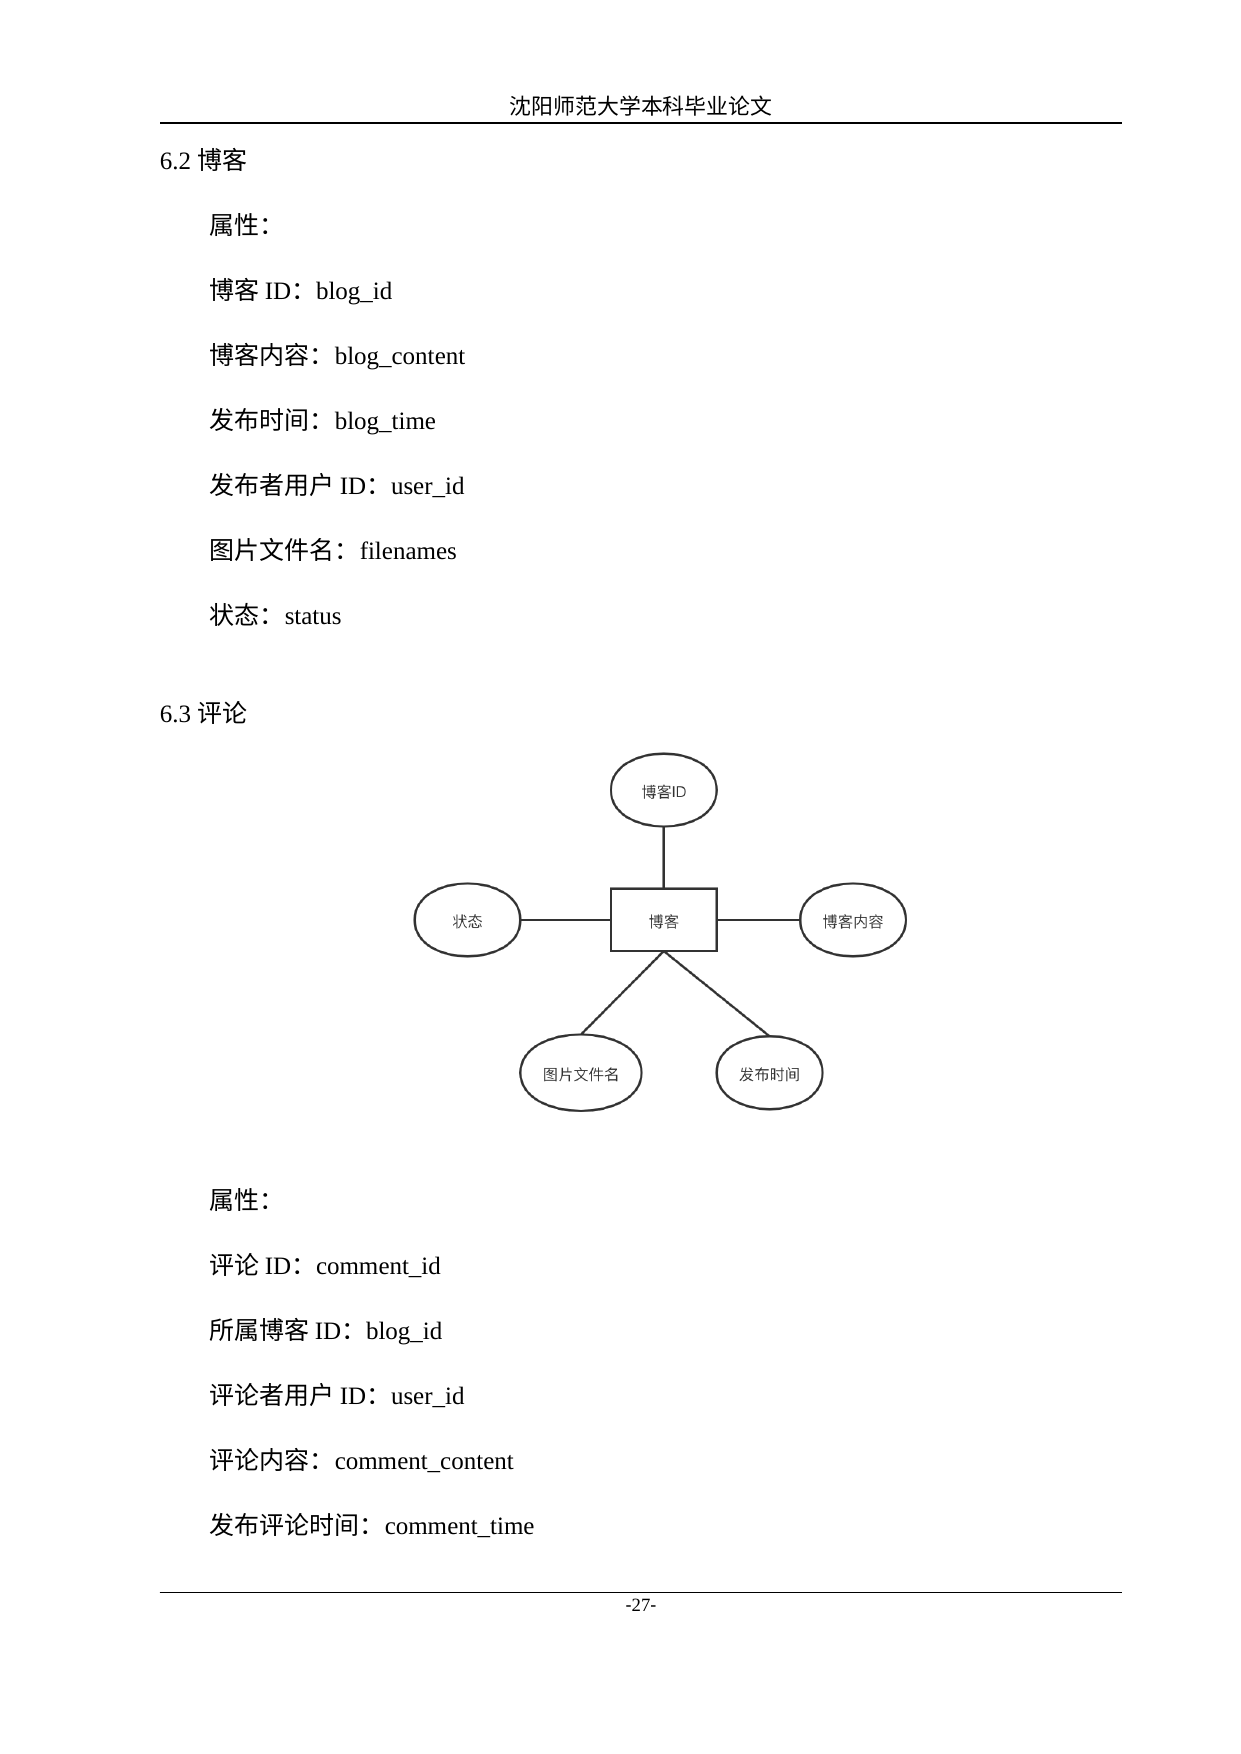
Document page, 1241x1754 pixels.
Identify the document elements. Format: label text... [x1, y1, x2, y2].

text 评论者用户ID：user_id [159, 1361, 1122, 1426]
text 评论内容：comment_content [159, 1426, 1122, 1491]
text 博客ID：blog_id [159, 256, 1122, 321]
text 发布时间：blog_time [159, 386, 1122, 451]
text 状态：status [159, 581, 1122, 646]
picture [385, 724, 935, 1140]
text 发布评论时间：comment_time [159, 1491, 1122, 1556]
text 发布者用户ID：user_id [159, 451, 1122, 516]
text 所属博客ID：blog_id [159, 1296, 1122, 1361]
text 属性： [159, 191, 1122, 256]
text 评论ID：comment_id [159, 1231, 1122, 1296]
text 图片文件名：filenames [159, 516, 1122, 581]
text 博客内容：blog_content [159, 321, 1122, 386]
